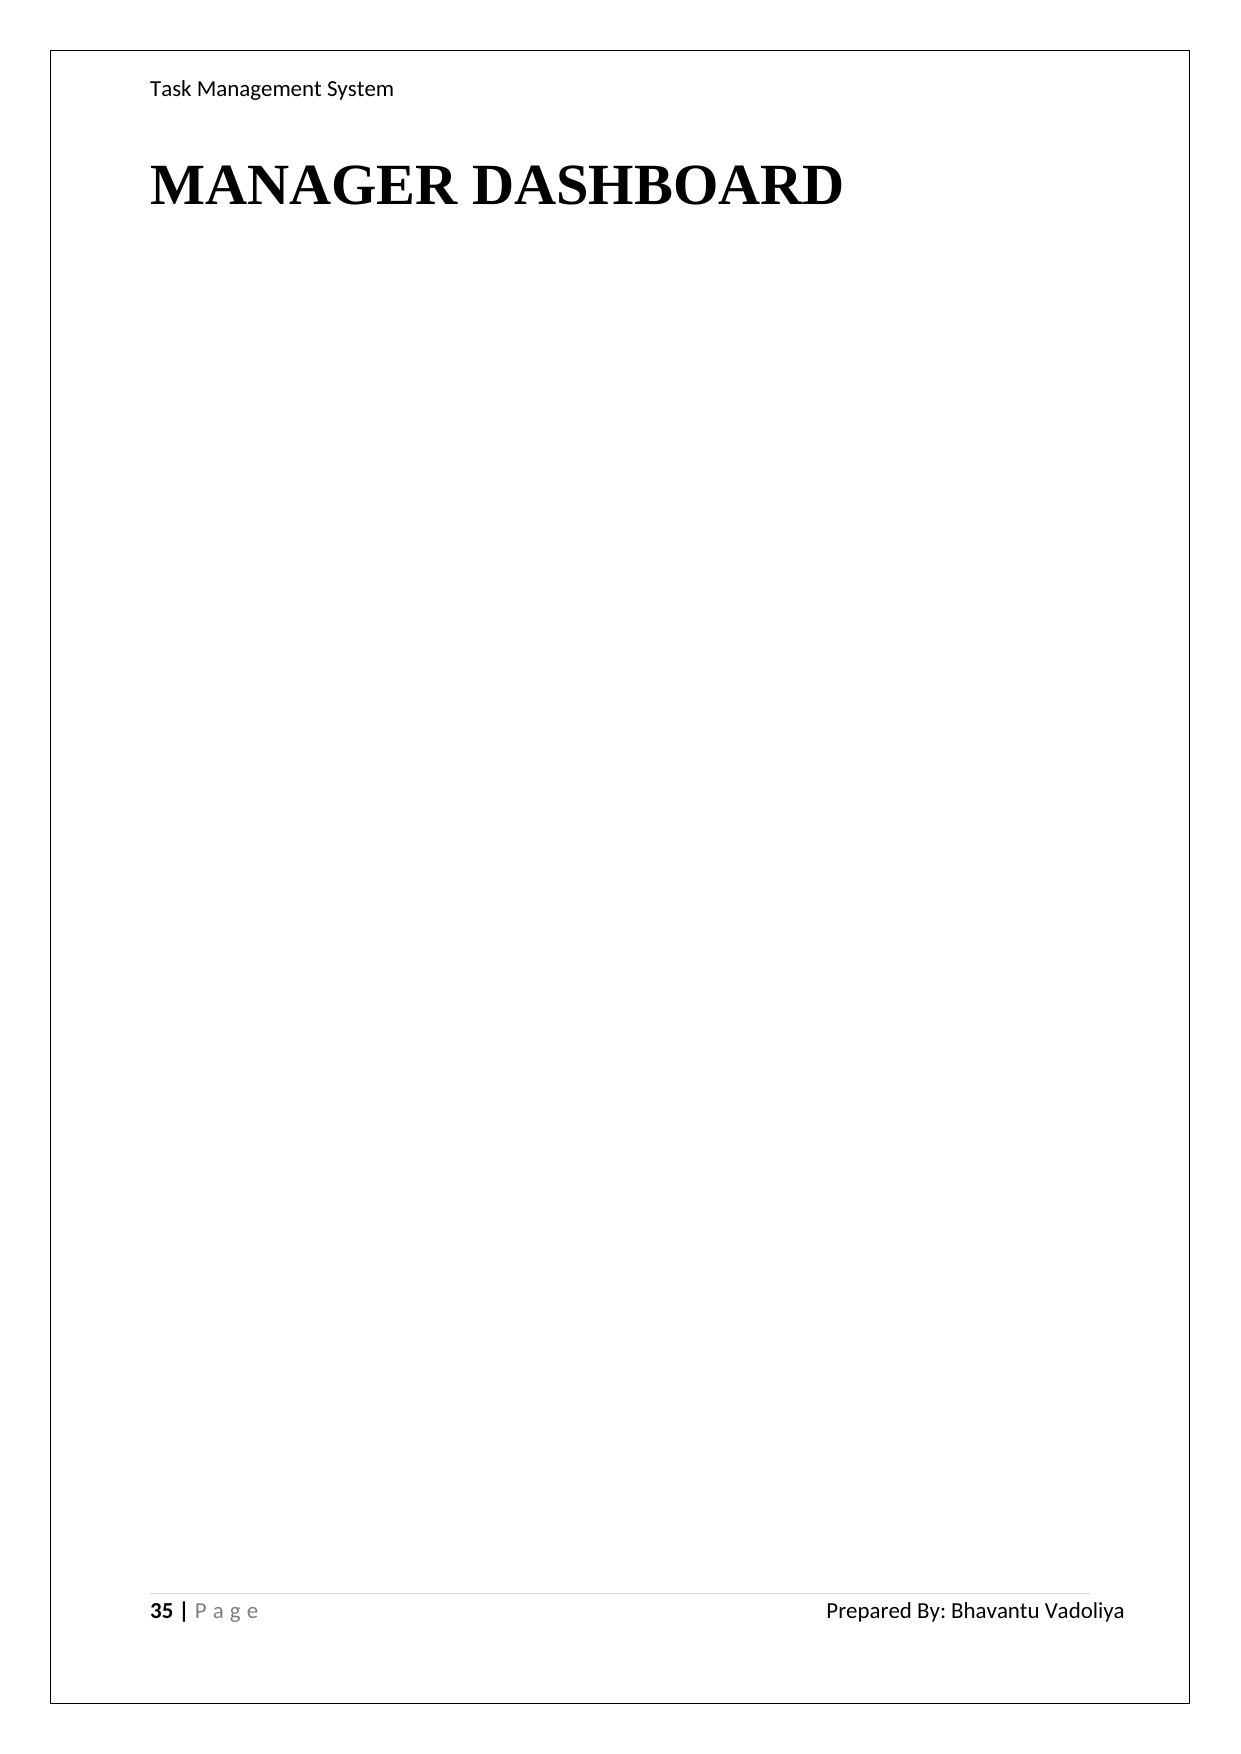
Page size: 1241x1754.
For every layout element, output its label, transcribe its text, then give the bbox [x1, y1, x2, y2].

text MANAGER DASHBOARD [150, 150, 1090, 217]
